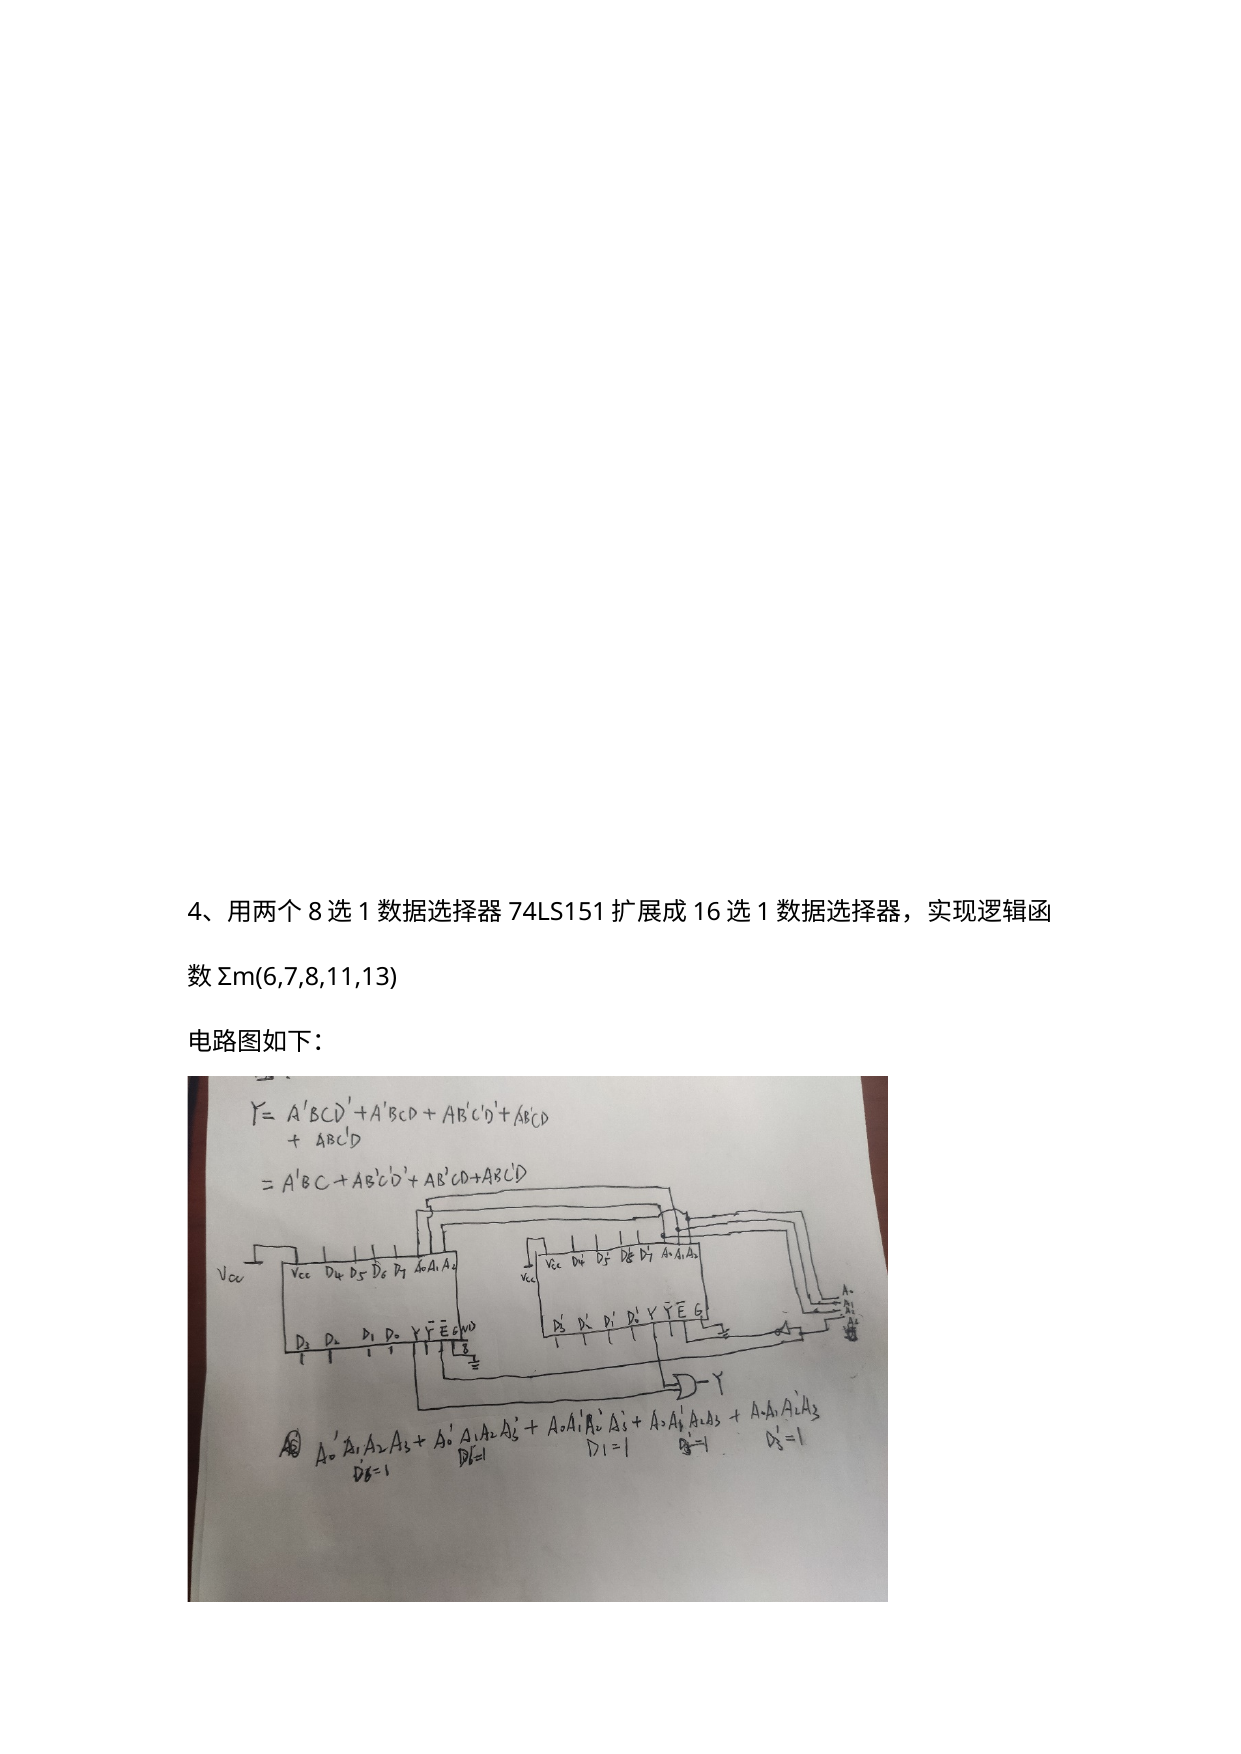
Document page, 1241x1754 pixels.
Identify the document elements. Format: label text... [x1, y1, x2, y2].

text 4、用两个8选1数据选择器74LS151扩展成16选1数据选择器，实现逻辑函数Σm(6,7,8,11,13) [187, 877, 1053, 1007]
picture [187, 1076, 888, 1602]
text 电路图如下： [187, 1007, 1053, 1072]
